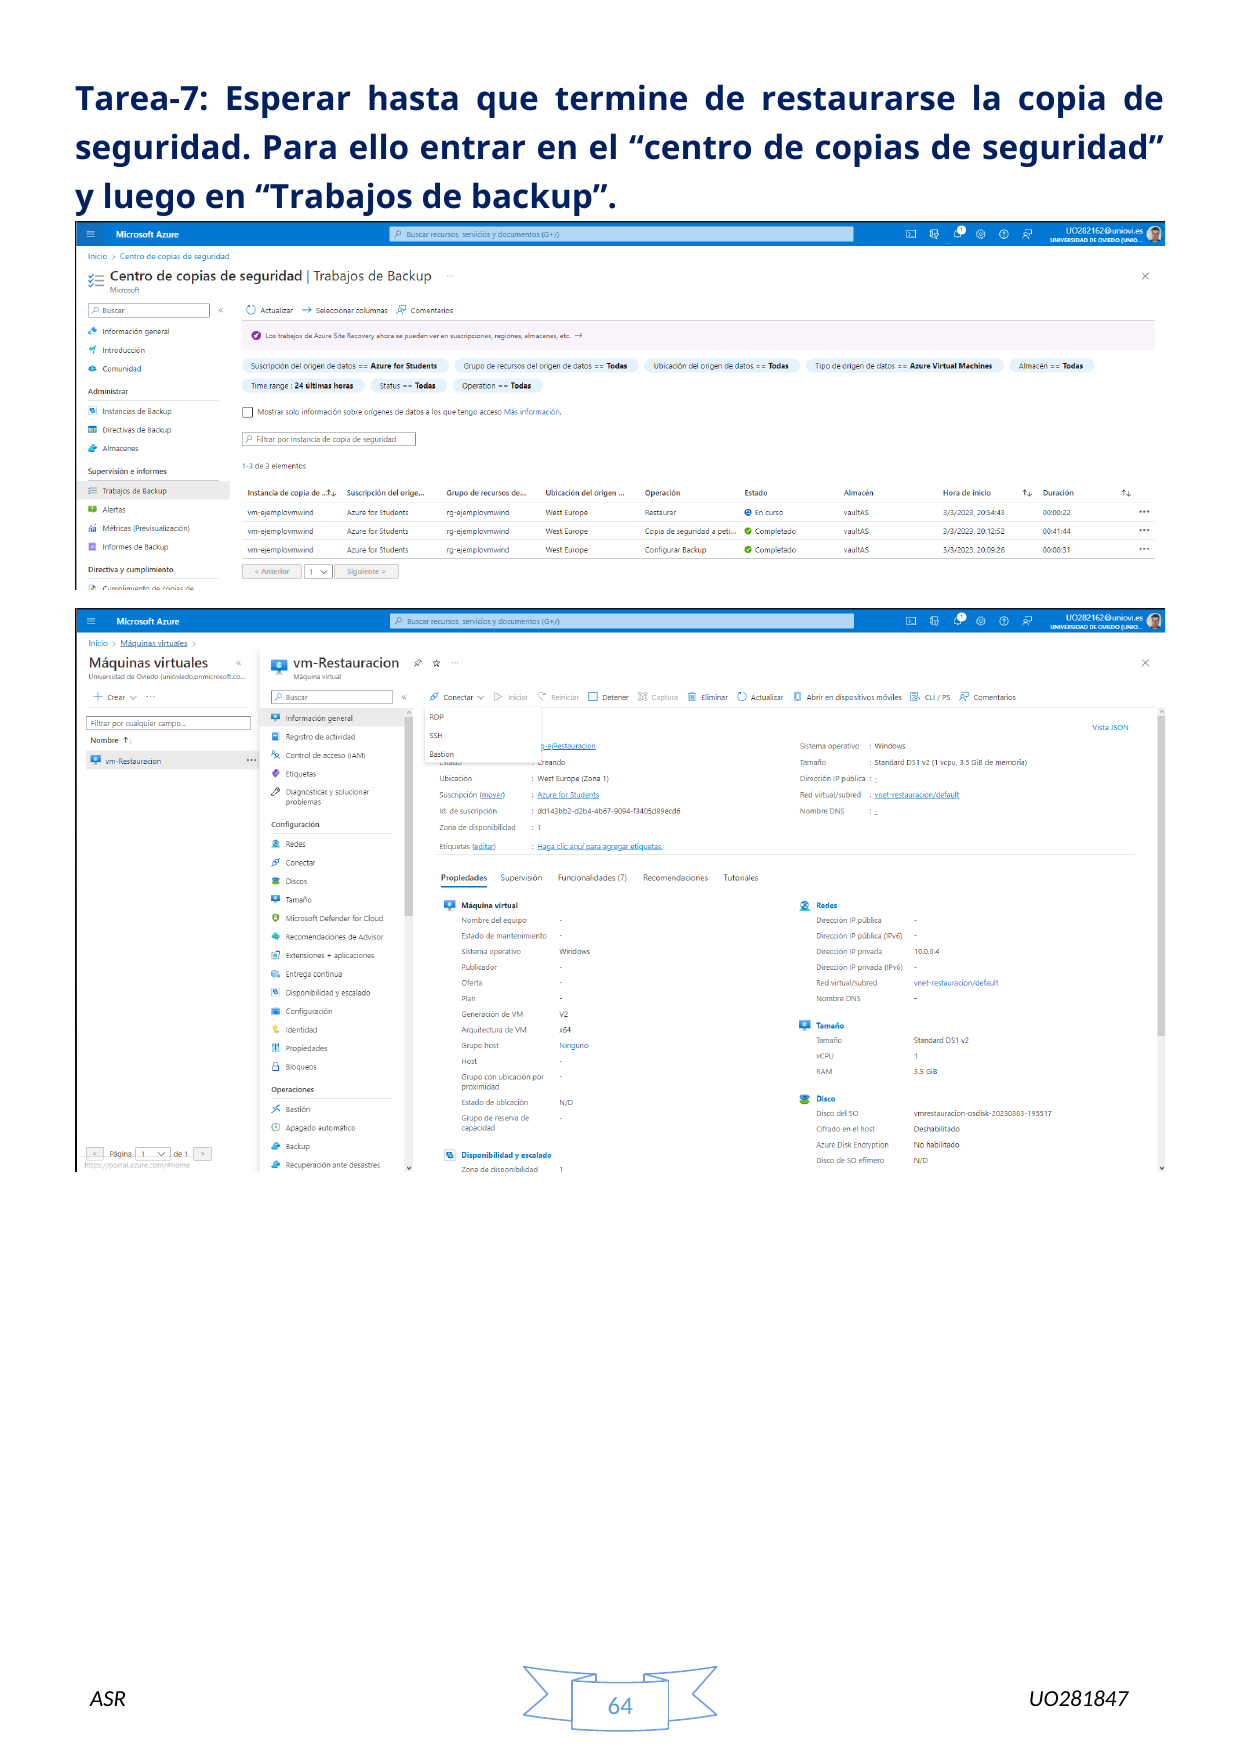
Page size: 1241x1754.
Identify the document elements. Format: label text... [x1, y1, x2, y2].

picture [75, 608, 1166, 1172]
subtitle Tarea-7: Esperar hasta que termine de restaurarse la copia de seguridad. Para ello entrar en el “centro de copias de seguridad” y luego en “Trabajos de backup”. [75, 75, 1165, 218]
picture [75, 221, 1166, 590]
